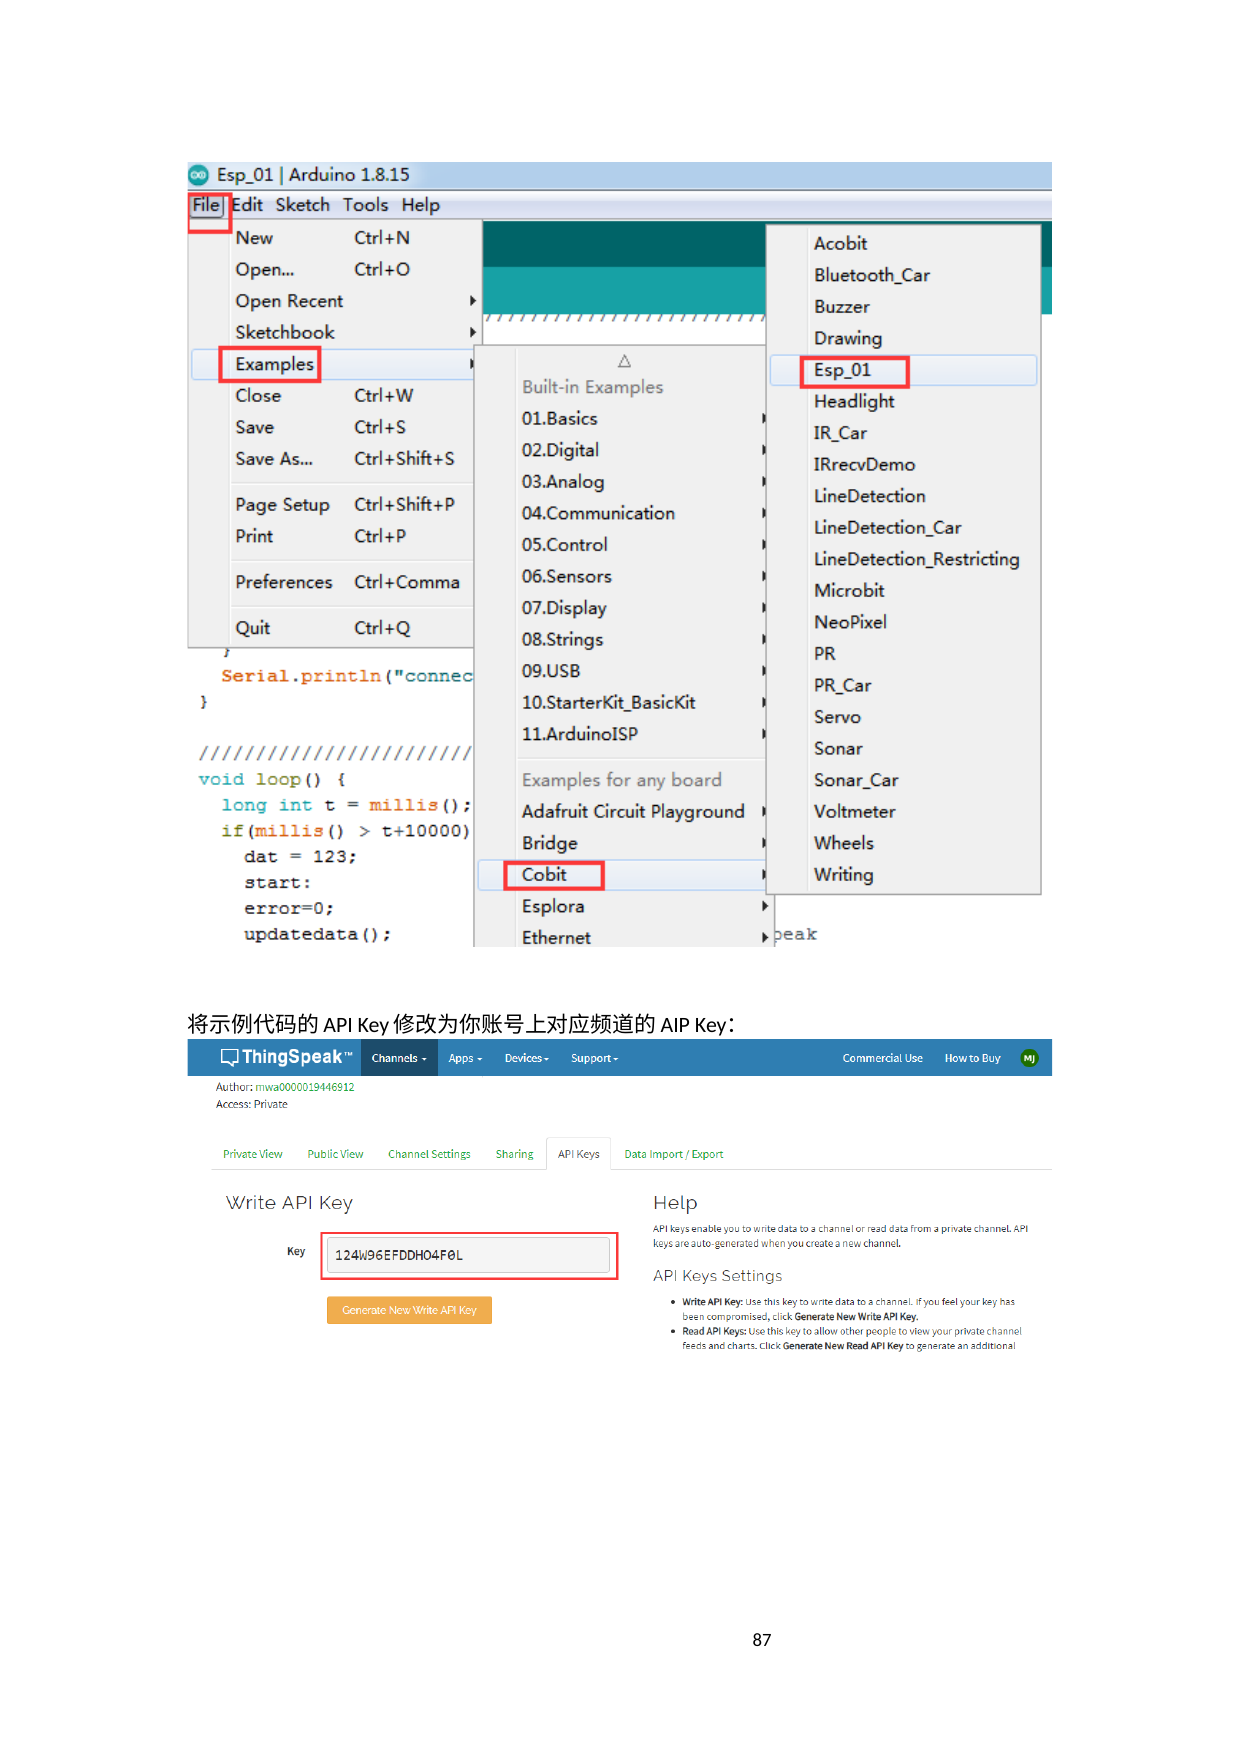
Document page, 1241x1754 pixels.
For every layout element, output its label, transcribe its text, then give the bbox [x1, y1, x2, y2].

picture [187, 162, 1052, 947]
picture [187, 1039, 1053, 1354]
text 将示例代码的API Key修改为你账号上对应频道的AIP Key： [187, 1007, 1053, 1039]
